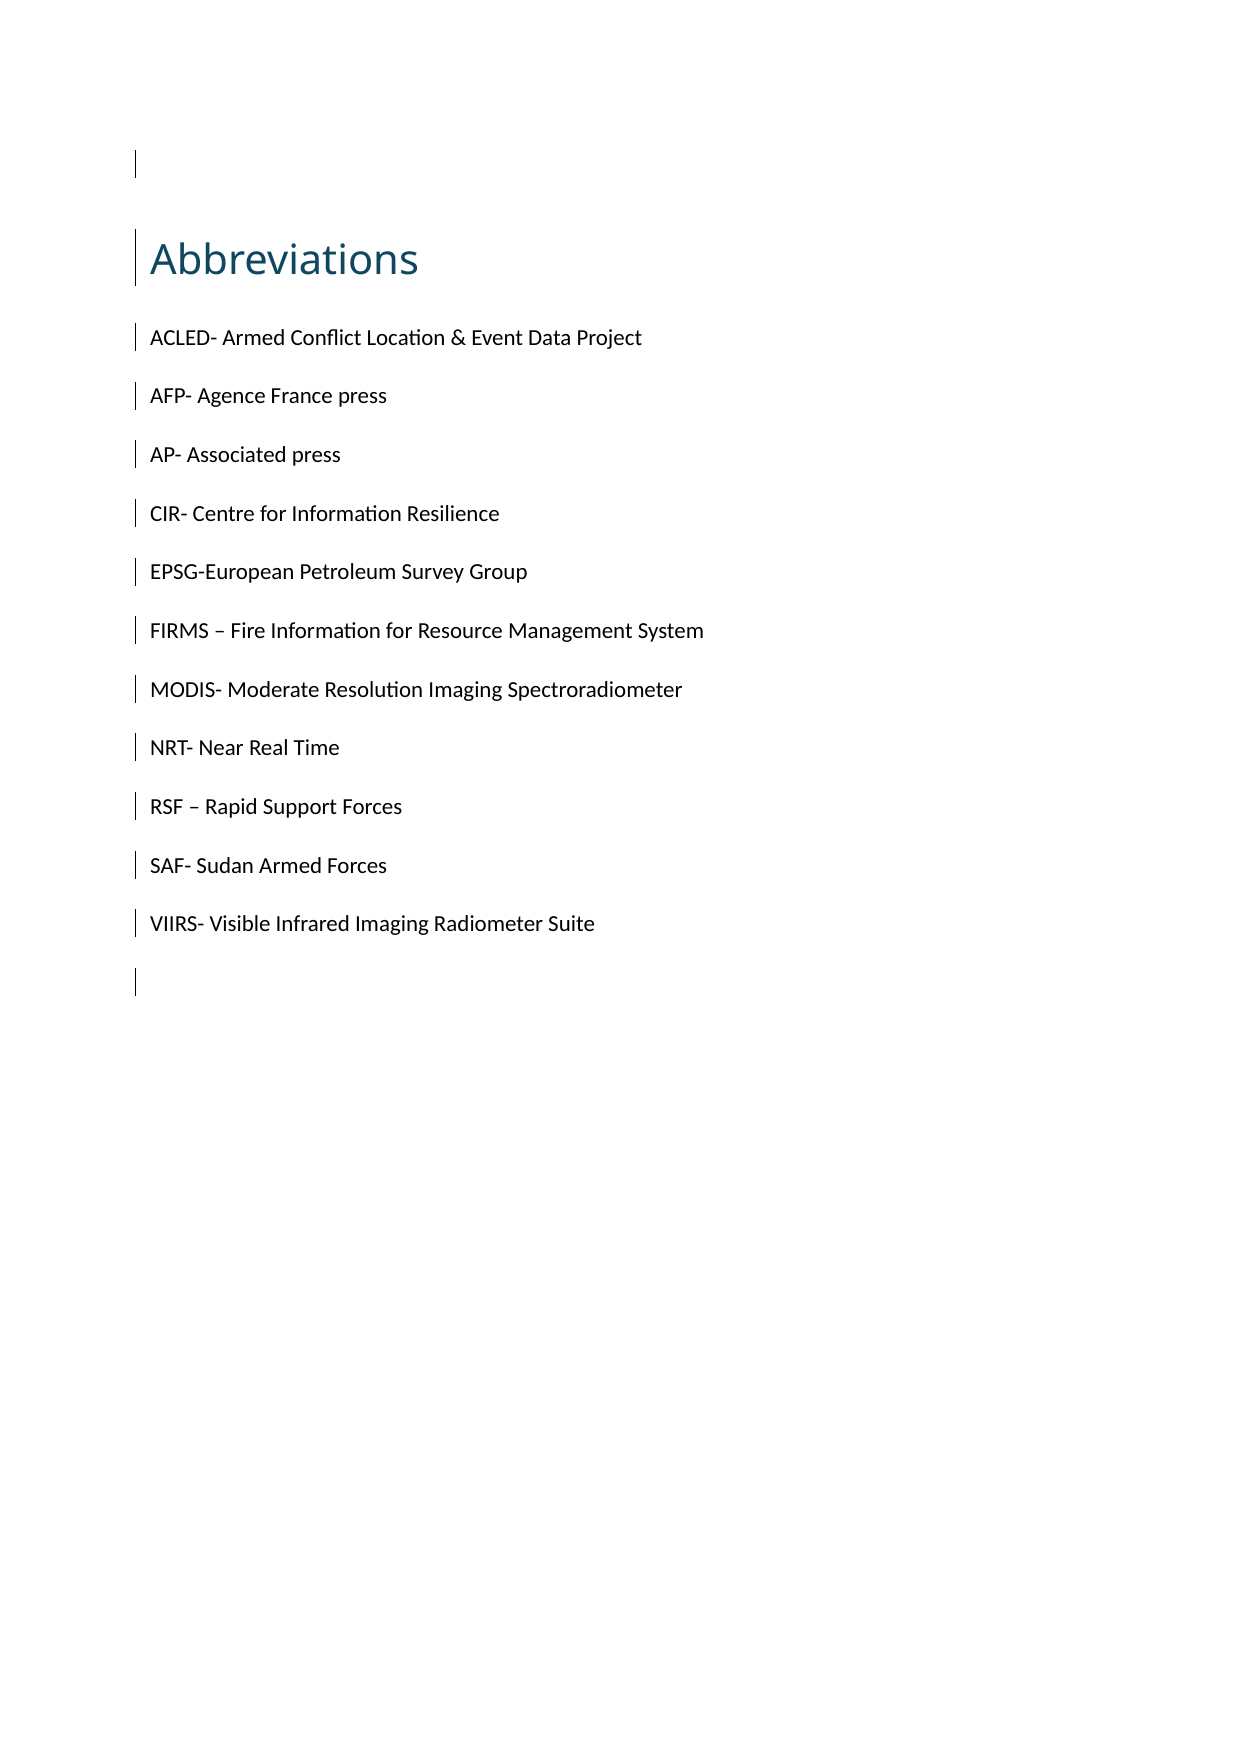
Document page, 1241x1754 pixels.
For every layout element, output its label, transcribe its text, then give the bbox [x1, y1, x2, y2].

text MODIS- Moderate Resolution Imaging Spectroradiometer [150, 675, 1090, 703]
subtitle Abbreviations [150, 229, 1090, 286]
text AFP- Agence France press [150, 382, 1090, 409]
text FIRMS – Fire Information for Resource Management System [150, 616, 1090, 644]
text VIIRS- Visible Infrared Imaging Radiometer Suite [150, 909, 1090, 937]
text NRT- Near Real Time [150, 733, 1090, 761]
text EPSG-European Petroleum Survey Group [150, 557, 1090, 586]
text RSF – Rapid Support Forces [150, 792, 1090, 820]
text ACLED- Armed Conflict Location & Event Data Project [150, 323, 1090, 351]
text AP- [150, 440, 1090, 468]
text SAF- Sudan Armed Forces [150, 851, 1090, 879]
text CIR- Centre for Information Resilience [150, 499, 1090, 527]
